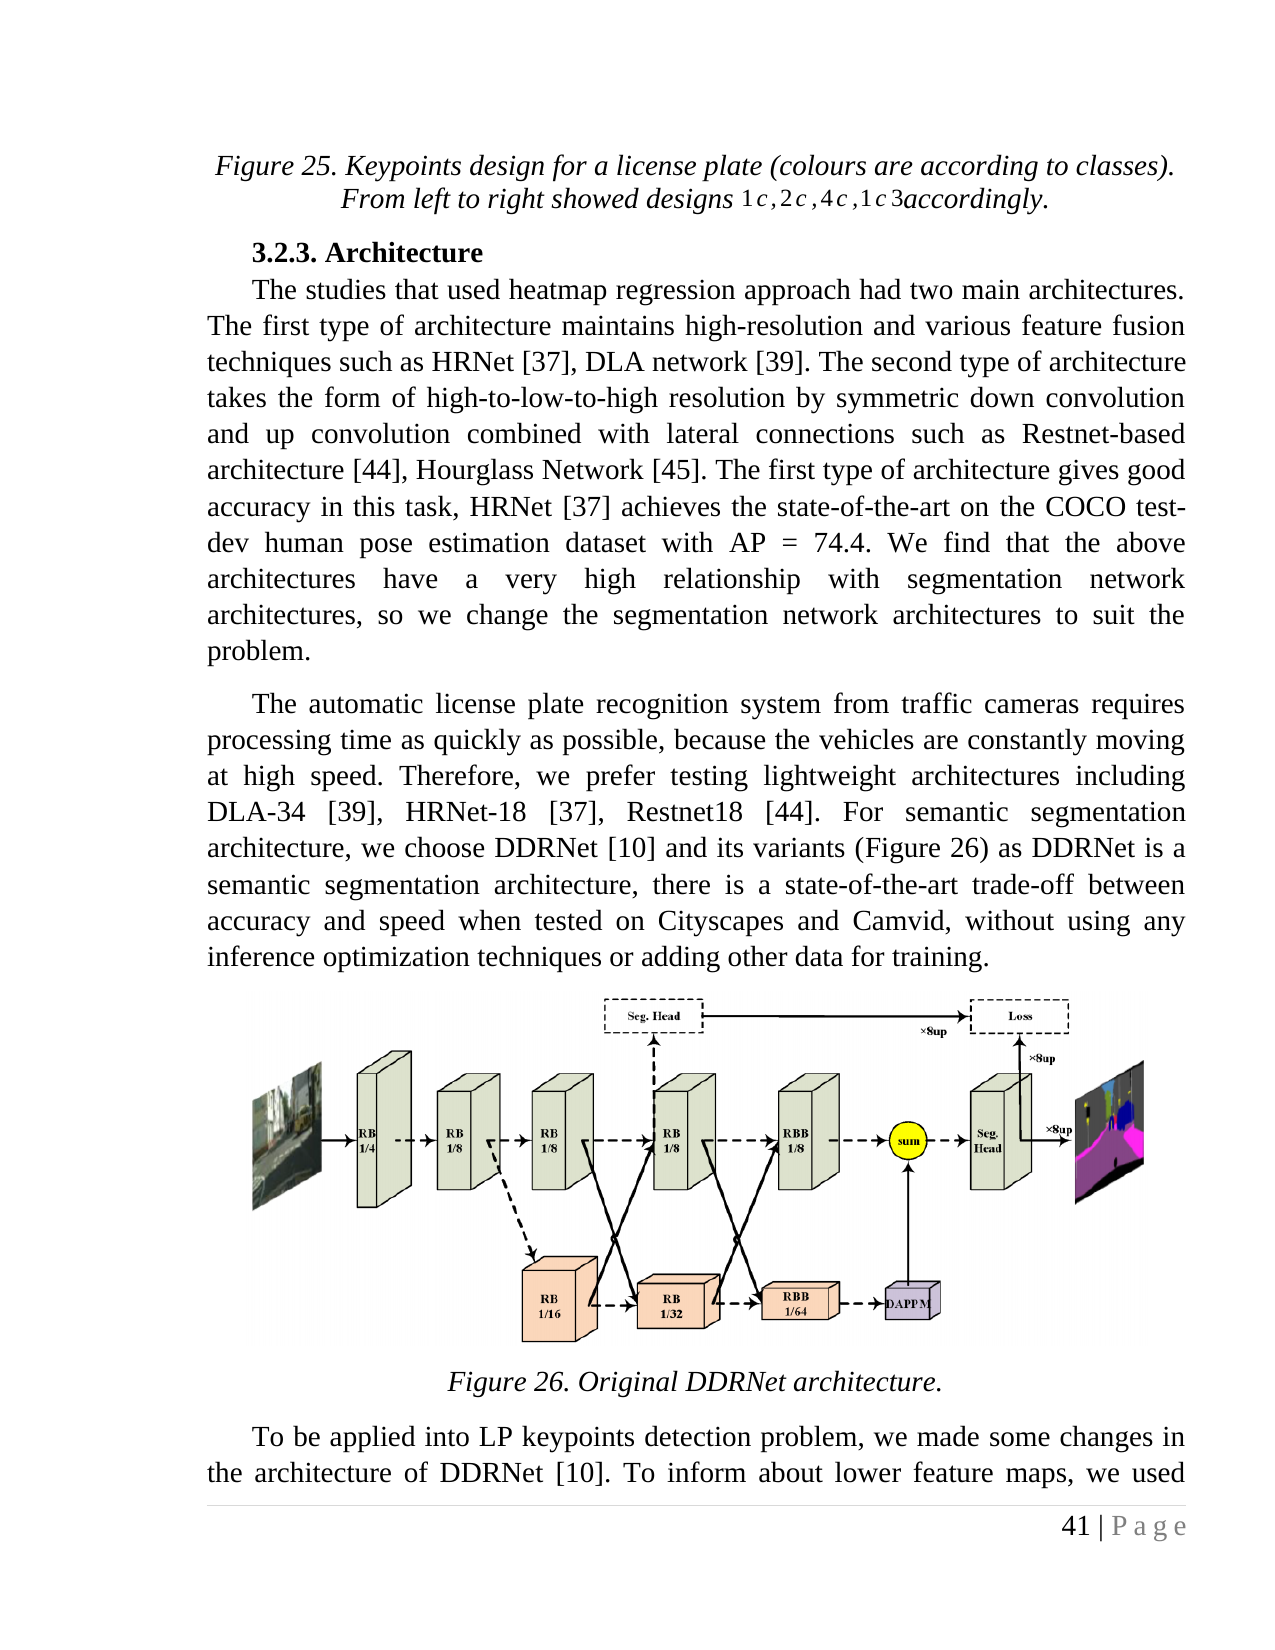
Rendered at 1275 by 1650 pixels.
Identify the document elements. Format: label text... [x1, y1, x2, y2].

text Architecture [252, 236, 1186, 269]
text The automatic license plate recognition system from traffic cameras requires processing time as quickly as possible, because the vehicles are constantly moving at high speed. Therefore, we prefer testing lightweight architectures including DLA-34 , HRNet-18 , Restnet18 . For semantic segmentation architecture, we choose DDRNet and its variants (Figure 26) as DDRNet is a semantic segmentation architecture, there is a state-of-the-art trade-off between accuracy and speed when tested on Cityscapes and Camvid, without using any inference optimization techniques or adding other data for training. [207, 686, 1186, 973]
text Figure 26. Original DDRNet architecture. [207, 1364, 1186, 1398]
picture [245, 991, 1148, 1346]
text Figure 25. Keypoints design for a license plate (colours are according to classes). From left to right showed designs accordingly. [207, 148, 1186, 215]
text The studies that used heatmap regression approach had two main architectures. The first type of architecture maintains high-resolution and various feature fusion techniques such as HRNet , DLA network . The second type of architecture takes the form of high-to-low-to-high resolution by symmetric down convolution and up convolution combined with lateral connections such as Restnet-based architecture , Hourglass Network . The first type of architecture gives good accuracy in this task, HRNet achieves the state-of-the-art on the COCO test-dev human pose estimation dataset with AP = 74.4. We find that the above architectures have a very high relationship with segmentation network architectures, so we change the segmentation network architectures to suit the problem. [207, 272, 1186, 667]
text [207, 1419, 1186, 1489]
